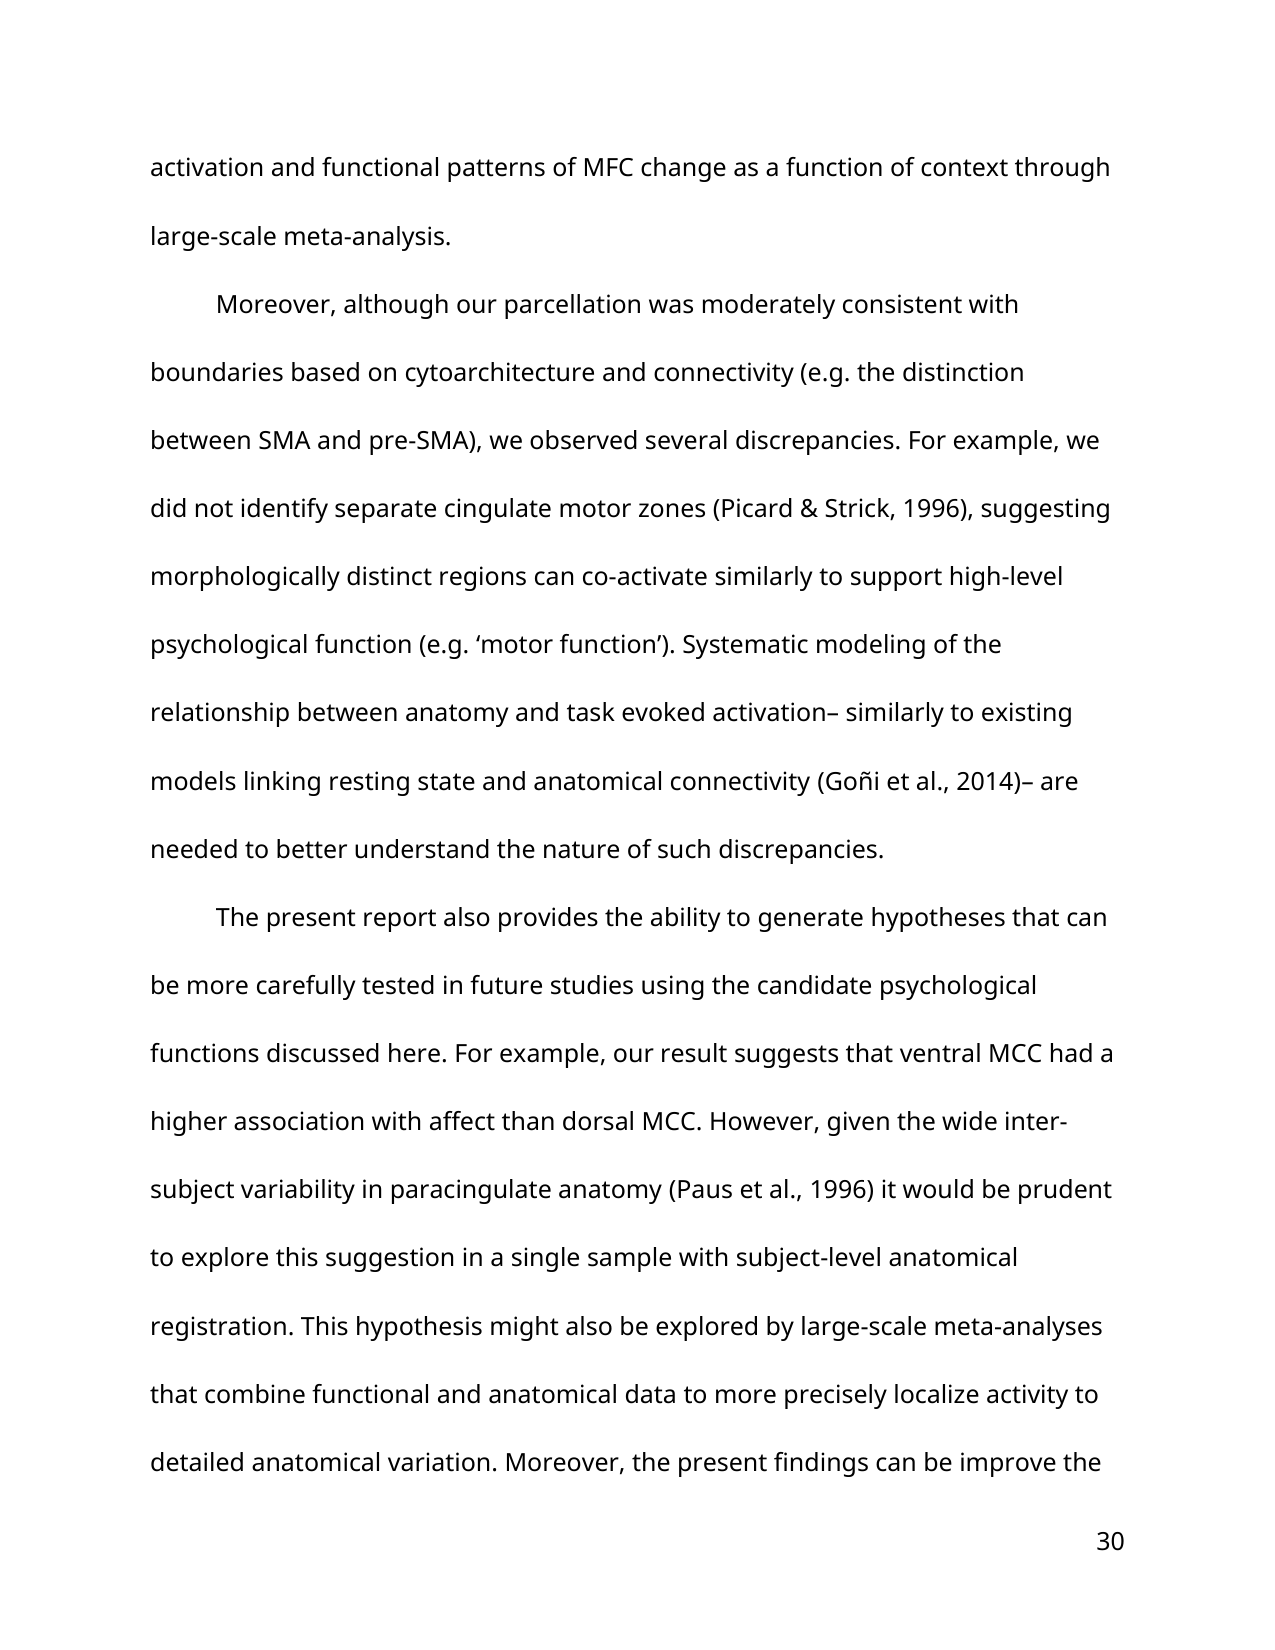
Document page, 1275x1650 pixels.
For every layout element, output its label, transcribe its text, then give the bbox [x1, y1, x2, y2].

text Moreover, although our parcellation was moderately consistent with boundaries based on cytoarchitecture and connectivity (e.g. the distinction between SMA and pre-SMA), we observed several discrepancies. For example, we did not identify separate cingulate motor zones (Picard & Strick, 1996), suggesting morphologically distinct regions can co-activate similarly to support high-level psychological function (e.g. ‘motor function’). Systematic modeling of the relationship between anatomy and task evoked activation– similarly to existing models linking resting state and anatomical connectivity (Goñi et al., 2014)– are needed to better understand the nature of such discrepancies. [150, 286, 1125, 865]
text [150, 150, 1125, 252]
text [150, 899, 1125, 1478]
